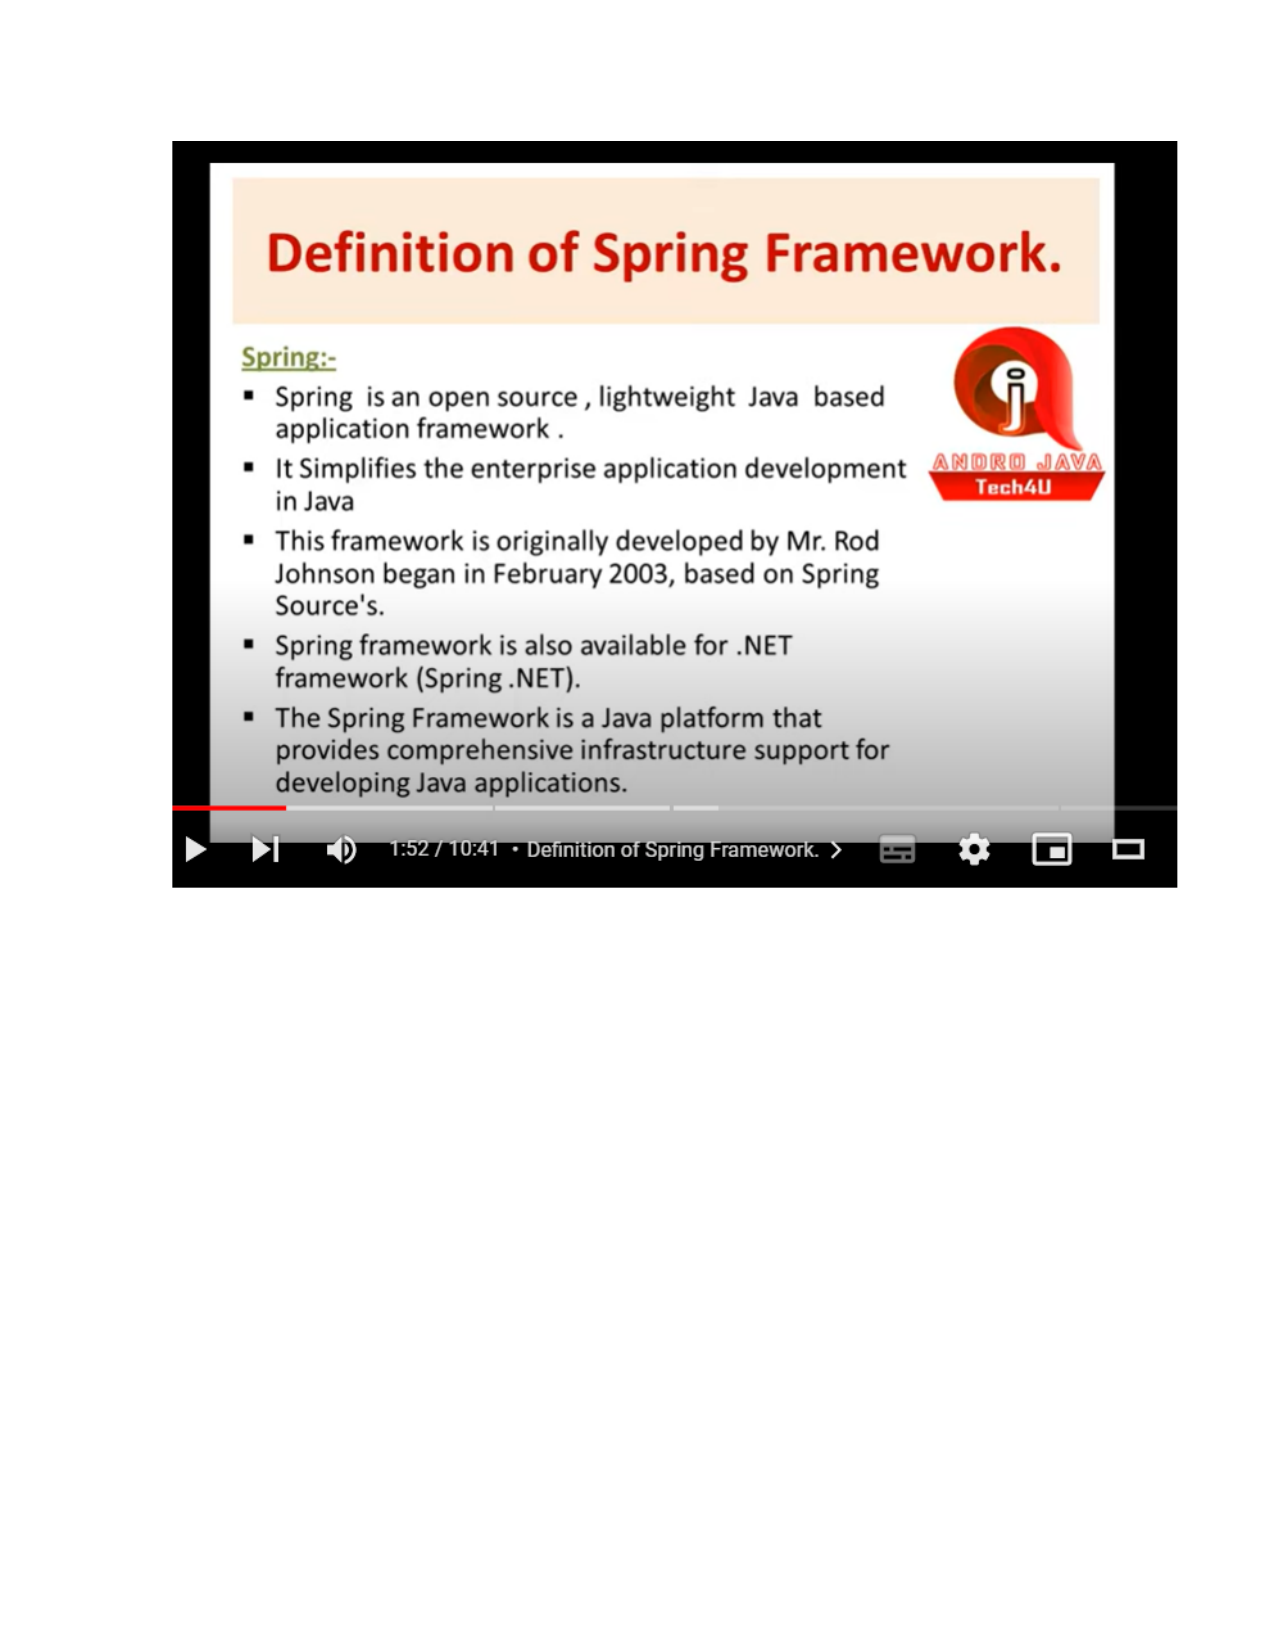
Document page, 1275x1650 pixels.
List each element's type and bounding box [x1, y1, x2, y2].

picture [172, 141, 1178, 893]
